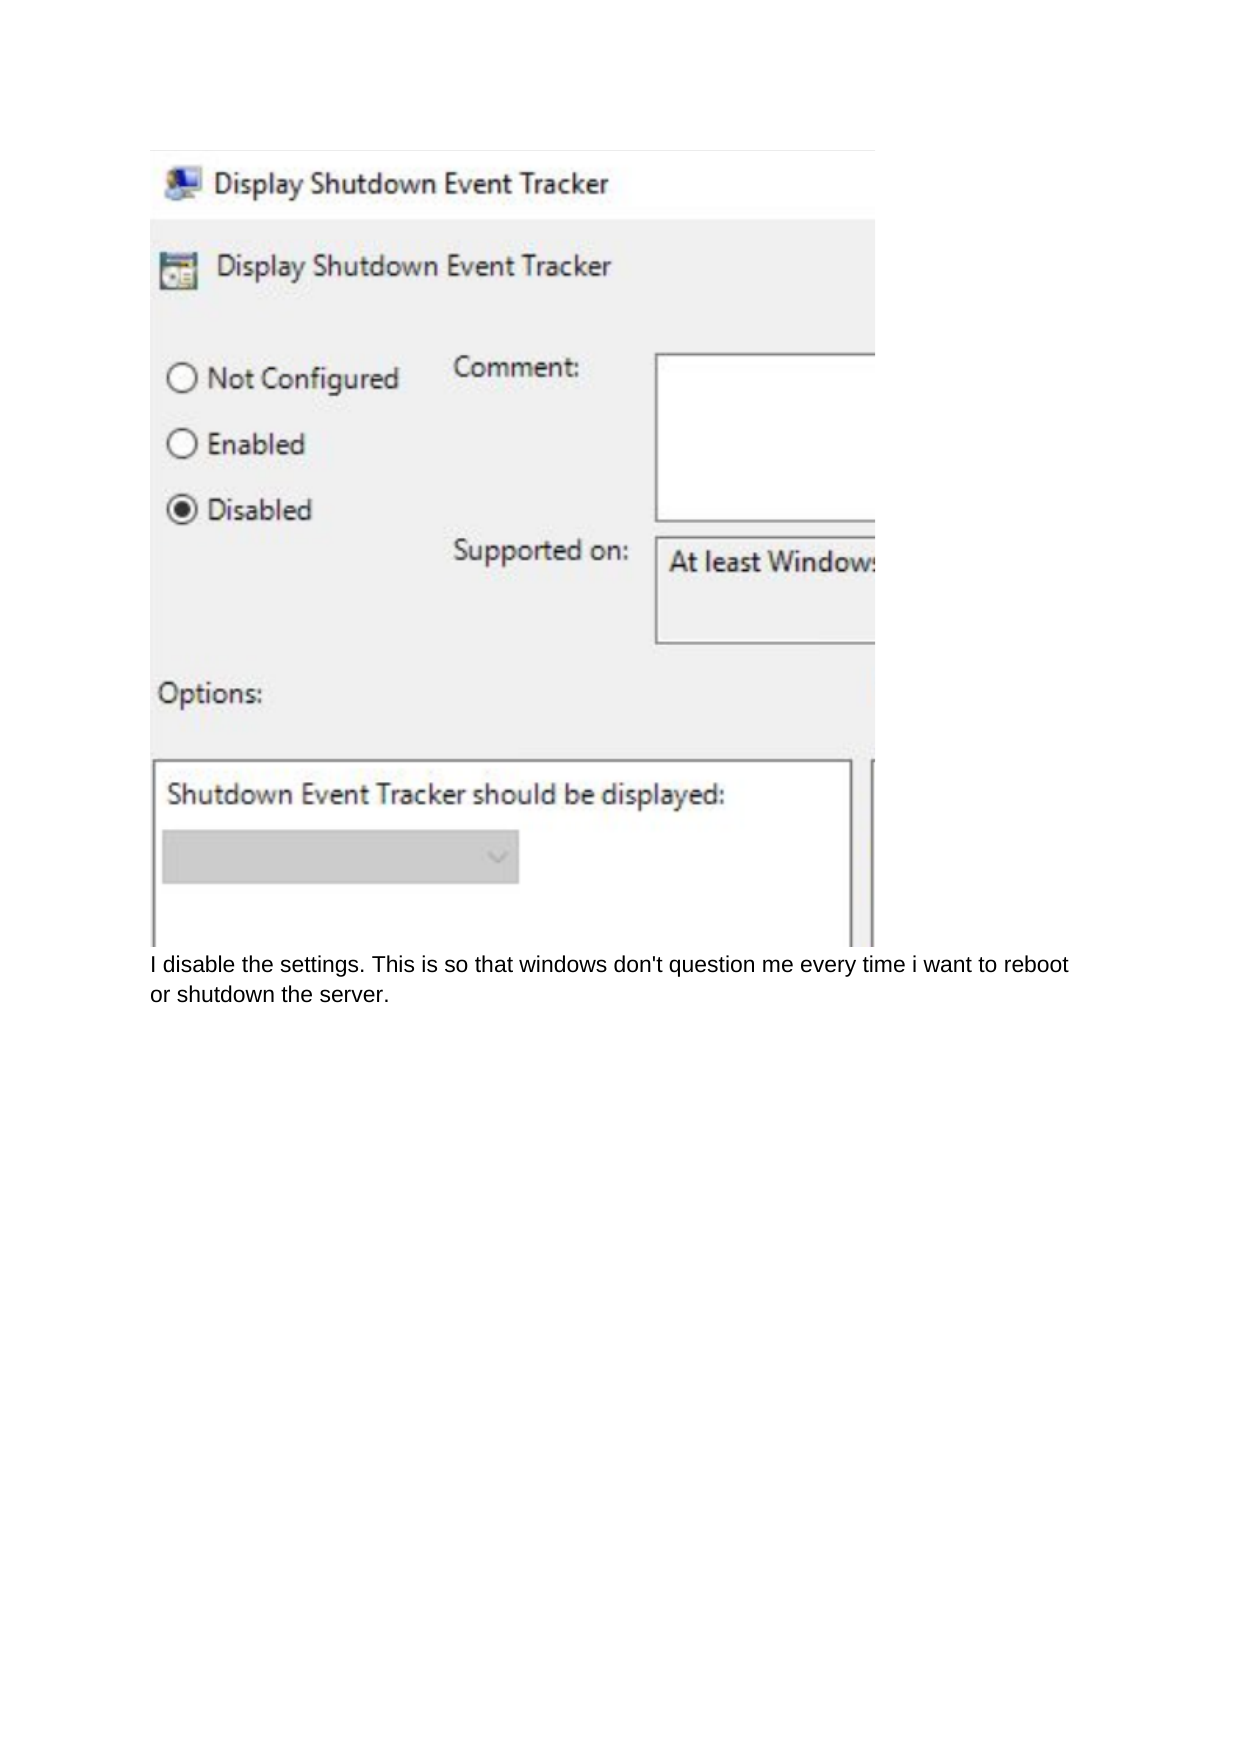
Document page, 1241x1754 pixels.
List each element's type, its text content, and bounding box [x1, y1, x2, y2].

text I disable the settings. This is so that windows don't question me every time i want to reboot or shutdown the server. [150, 951, 1090, 1007]
picture [150, 150, 876, 947]
